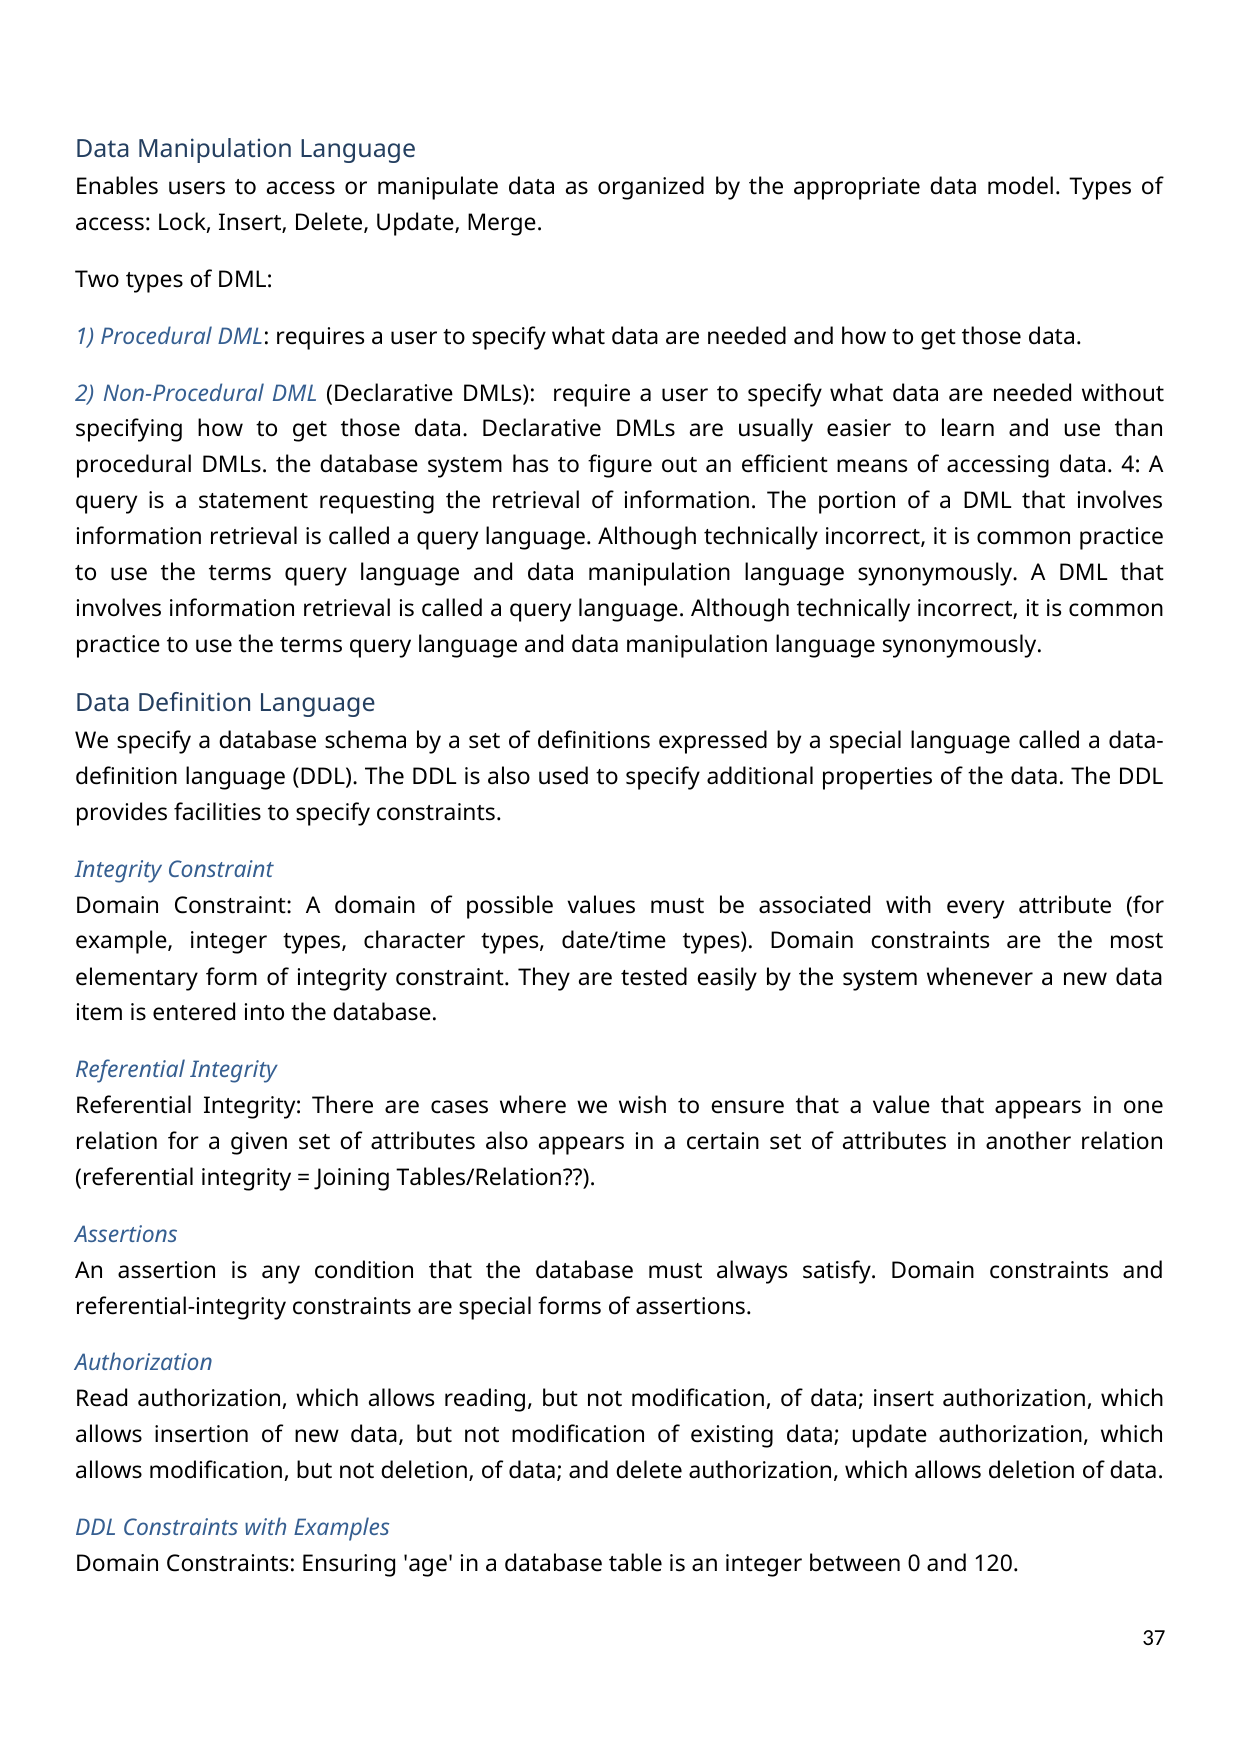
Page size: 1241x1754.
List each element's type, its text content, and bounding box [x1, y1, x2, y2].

subtitle Integrity Constraint [75, 853, 1165, 884]
subtitle Referential Integrity [75, 1053, 1165, 1084]
text Two types of DML: [75, 263, 1165, 294]
subtitle Data Manipulation Language [75, 131, 1165, 165]
text 2) Non-Procedural DML (Declarative DMLs): require a user to specify what data are needed without specifying how to get those data. Declarative DMLs are usually easier to learn and use than procedural DMLs. the database system has to figure out an efficient means of accessing data. 4: A query is a statement requesting the retrieval of information. The portion of a DML that involves information retrieval is called a query language. Although technically incorrect, it is common practice to use the terms query language and data manipulation language synonymously. A DML that involves information retrieval is called a query language. Although technically incorrect, it is common practice to use the terms query language and data manipulation language synonymously. [75, 376, 1165, 659]
text Enables users to access or manipulate data as organized by the appropriate data model. Types of access: Lock, Insert, Delete, Update, Merge. [75, 170, 1165, 237]
text An assertion is any condition that the database must always satisfy. Domain constraints and referential-integrity constraints are special forms of assertions. [75, 1254, 1165, 1321]
text Domain Constraints: Ensuring 'age' in a database table is an integer between 0 and 120. [75, 1547, 1165, 1578]
subtitle Data Definition Language [75, 685, 1165, 719]
text Referential Integrity: There are cases where we wish to ensure that a value that appears in one relation for a given set of attributes also appears in a certain set of attributes in another relation (referential integrity = Joining Tables/Relation??). [75, 1089, 1165, 1192]
subtitle Assertions [75, 1218, 1165, 1249]
text 1) Procedural DML: requires a user to specify what data are needed and how to get those data. [75, 320, 1165, 351]
text We specify a database schema by a set of definitions expressed by a special language called a data-definition language (DDL). The DDL is also used to specify additional properties of the data. The DDL provides facilities to specify constraints. [75, 724, 1165, 827]
text Domain Constraint: A domain of possible values must be associated with every attribute (for example, integer types, character types, date/time types). Domain constraints are the most elementary form of integrity constraint. They are tested easily by the system whenever a new data item is entered into the database. [75, 888, 1165, 1028]
subtitle Authorization [75, 1346, 1165, 1378]
text Read authorization, which allows reading, but not modification, of data; insert authorization, which allows insertion of new data, but not modification of existing data; update authorization, which allows modification, but not deletion, of data; and delete authorization, which allows deletion of data. [75, 1382, 1165, 1485]
subtitle DDL Constraints with Examples [75, 1511, 1165, 1542]
